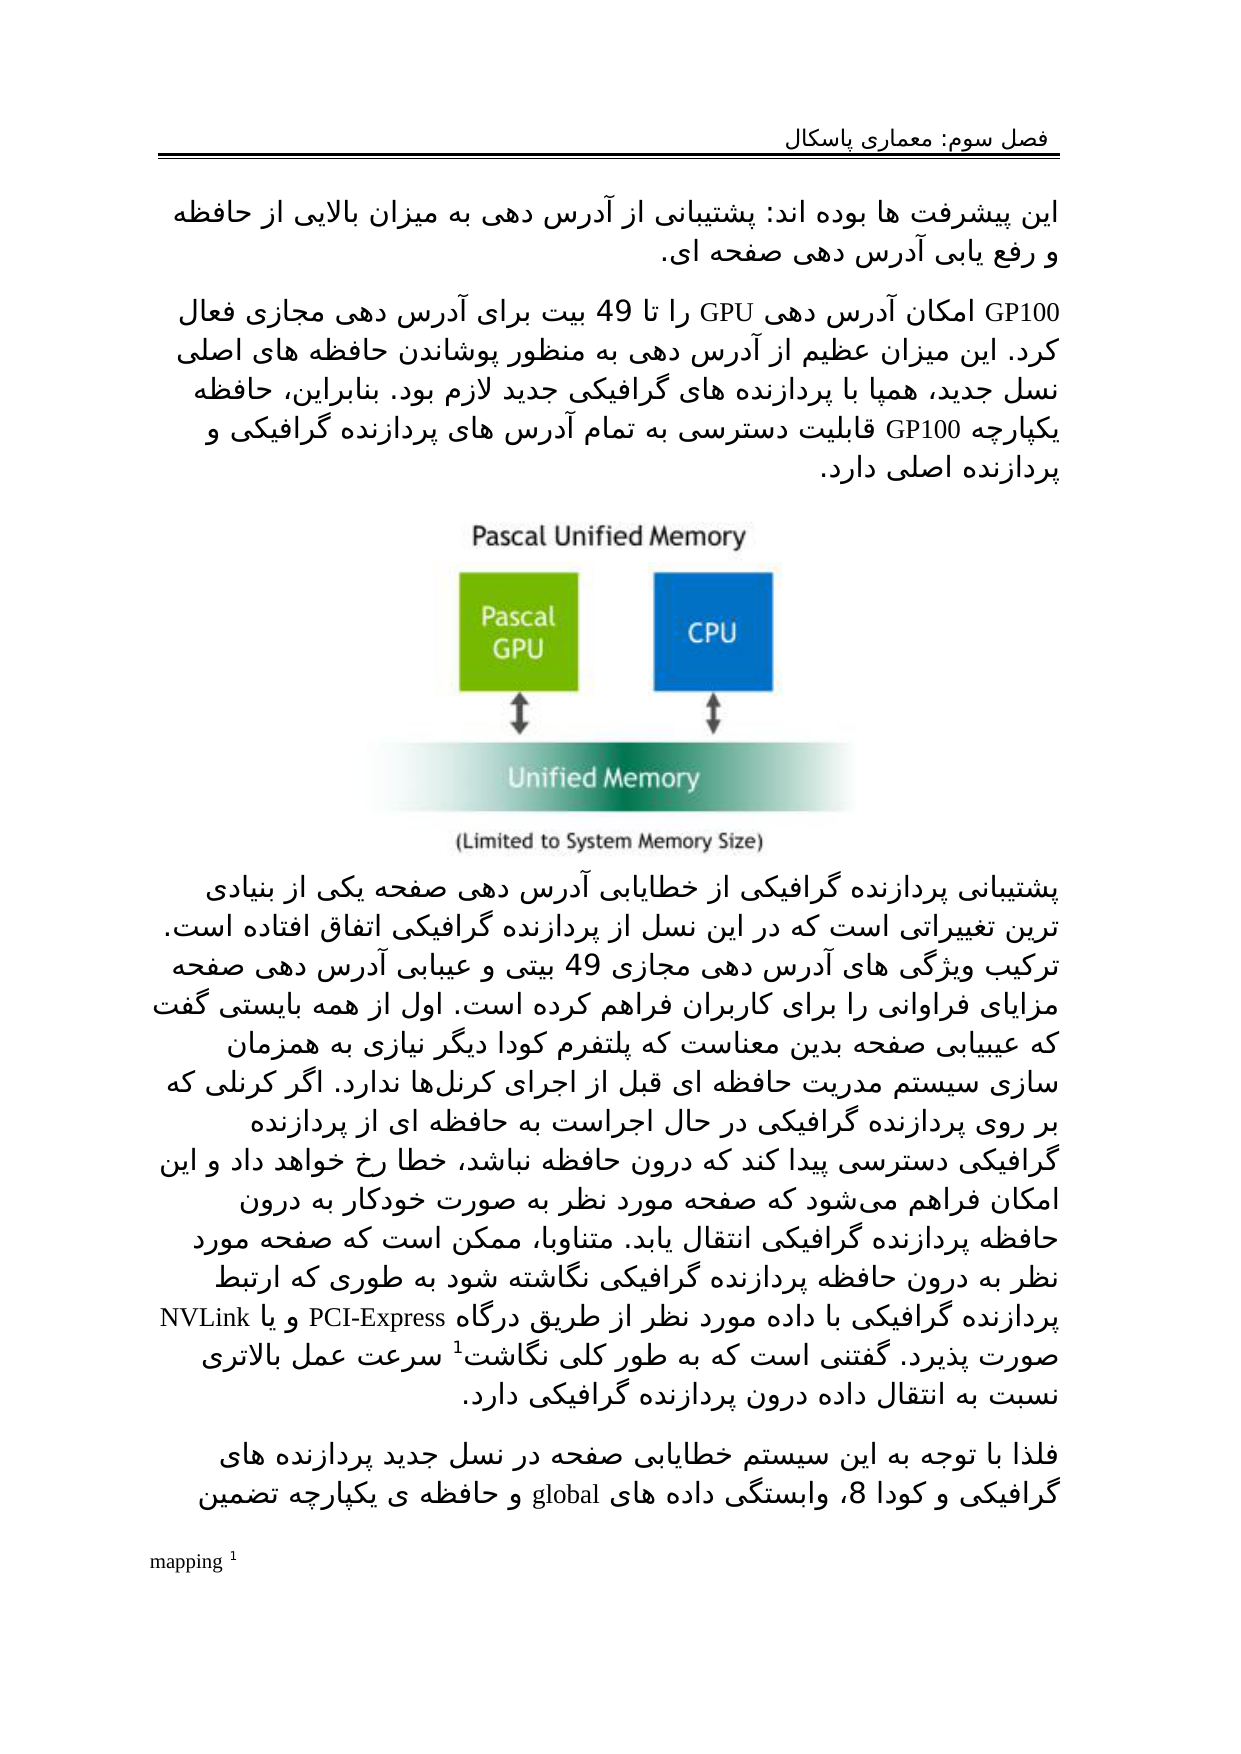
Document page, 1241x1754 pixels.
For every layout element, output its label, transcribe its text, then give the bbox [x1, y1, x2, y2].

picture [354, 510, 856, 865]
text پشتیبانی پردازنده گرافیکی از خطایابی آدرس دهی صفحه یکی از بنیادی ترین تغییراتی است که در این نسل از پردازنده گرافیکی اتفاق افتاده است. ترکیب ویژگی های آدرس دهی مجازی 49 بیتی و عیبابی آدرس دهی صفحه مزایای فراوانی را برای کاربران فراهم کرده است. اول از همه بایستی گفت که عیبیابی صفحه بدین معناست که پلتفرم کودا دیگر نیازی به همزمان سازی سیستم مدریت حافظه ای قبل از اجرای کرنل‌ها ندارد. اگر کرنلی که بر روی پردازنده گرافیکی در حال اجراست به حافظه ای از پردازنده گرافیکی دسترسی پیدا کند که درون حافظه نباشد، خطا رخ خواهد داد و این امکان فراهم می‌شود که صفحه مورد نظر به صورت خودکار به درون حافظه پردازنده گرافیکی انتقال یابد. متناوبا، ممکن است که صفحه مورد نظر به درون حافظه پردازنده گرافیکی نگاشته شود به طوری که ارتبط پردازنده گرافیکی با داده مورد نظر از طریق درگاه PCI-Express و یا NVLink صورت پذیرد. گفتنی است که به طور کلی نگاشت سرعت عمل بالاتری نسبت به انتقال داده درون پردازنده گرافیکی دارد. [150, 871, 1060, 1411]
text GP100 امکان آدرس دهی GPU را تا 49 بیت برای آدرس دهی مجازی فعال کرد. این میزان عظیم از آدرس دهی به منظور پوشاندن حافظه های اصلی نسل جدید، همپا با پردازنده های گرافیکی جدید لازم بود. بنابراین، حافظه یکپارچه GP100 قابلیت دسترسی به تمام آدرس های پردازنده گرافیکی و پردازنده اصلی دارد. [150, 294, 1060, 484]
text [150, 1437, 1060, 1510]
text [150, 196, 1060, 268]
